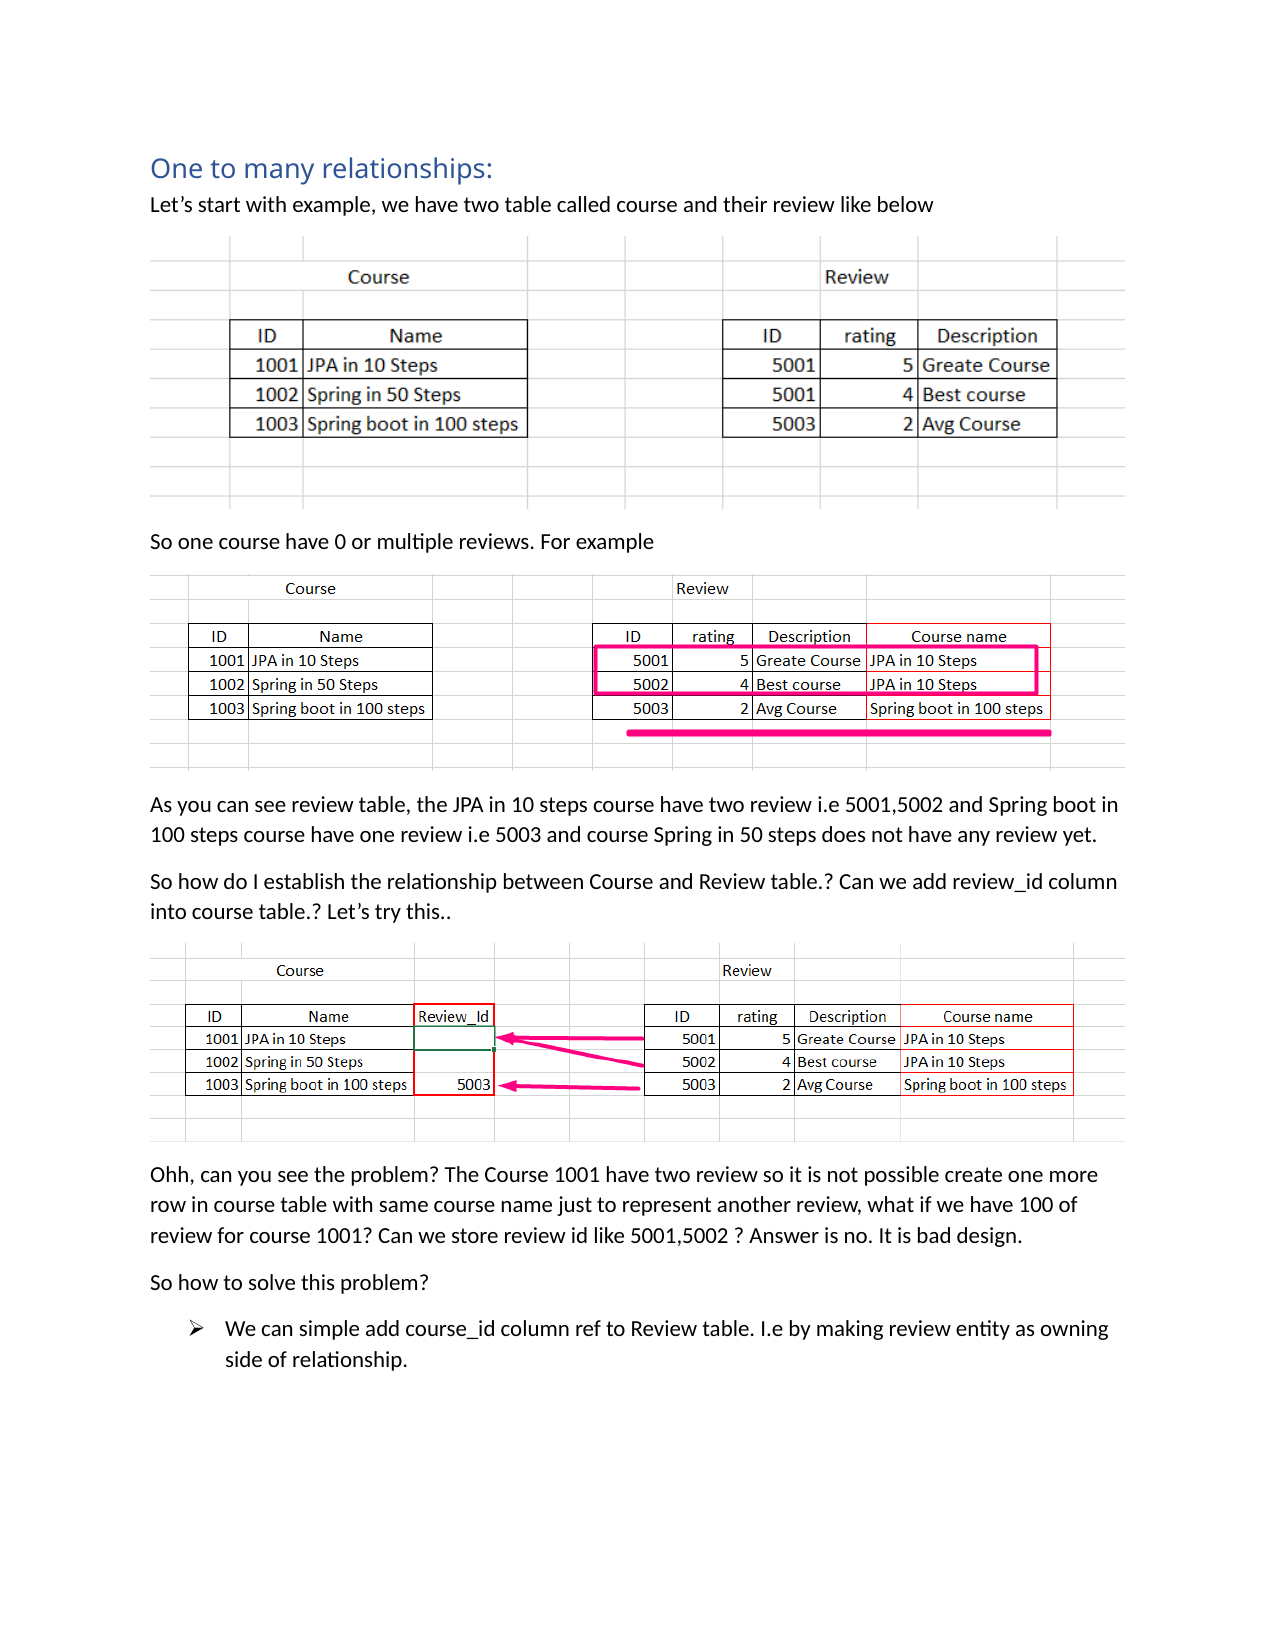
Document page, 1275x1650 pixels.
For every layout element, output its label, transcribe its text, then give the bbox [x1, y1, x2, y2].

list We can simple add course_id column ref to Review table. I.e by making review entity as owning side of relationship. [187, 1314, 1125, 1373]
text So one course have 0 or multiple reviews. For example [150, 527, 1125, 555]
text So how to solve this problem? [150, 1268, 1125, 1296]
text Ohh, can you see the problem? The Course 1001 have two review so it is not possible create one more row in course table with same course name just to represent another review, what if we have 100 of review for course 1001? Can we store review id like 5001,5002 ? Answer is no. It is bad design. [150, 1160, 1125, 1249]
subtitle One to many relationships: [150, 150, 1125, 187]
picture [150, 574, 1125, 771]
picture [150, 236, 1125, 509]
text As you can see review table, the JPA in 10 steps course have two review i.e 5001,5002 and Spring boot in 100 steps course have one review i.e 5003 and course Spring in 50 steps does not have any review yet. [150, 790, 1125, 848]
text So how do I establish the relationship between Course and Review table.? Can we add review_id column into course table.? Let’s try this.. [150, 867, 1125, 925]
text Let’s start with example, we have two table called course and their review like below [150, 190, 1125, 218]
picture [150, 943, 1125, 1142]
